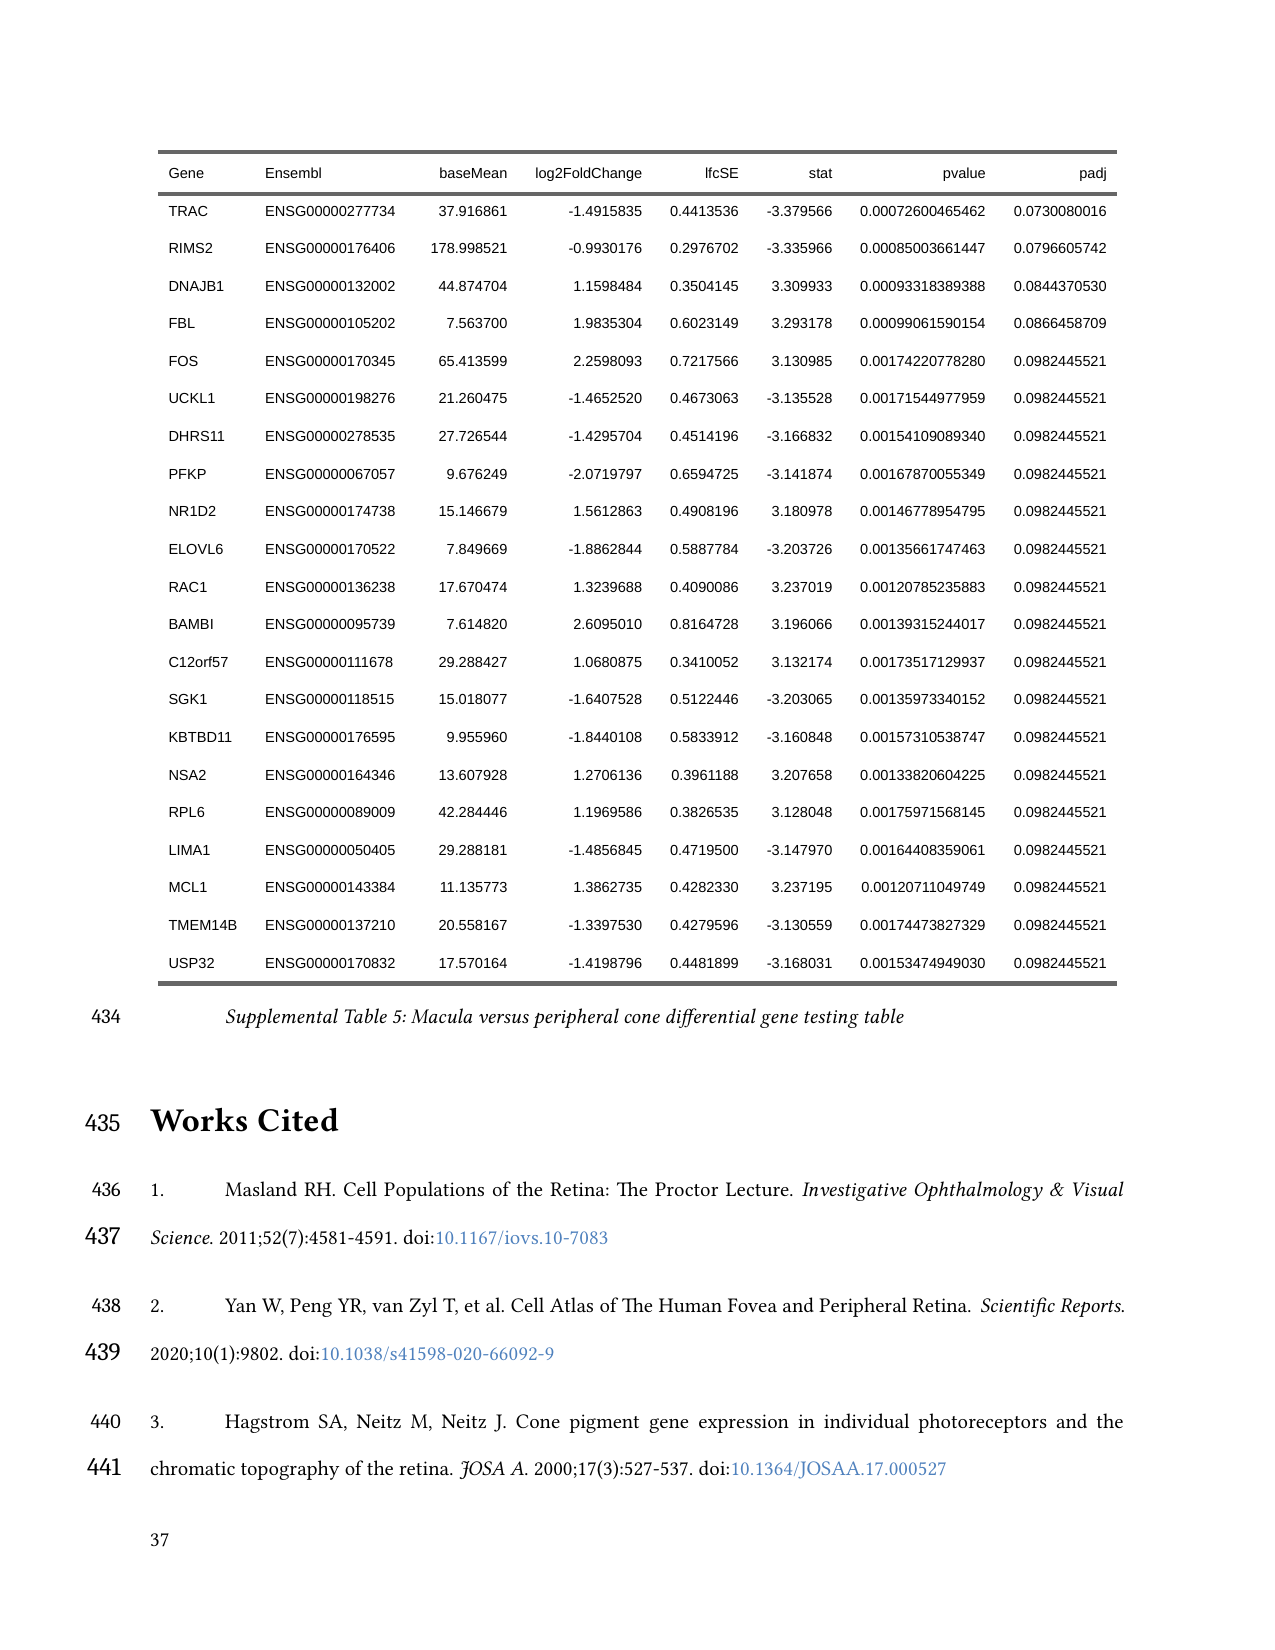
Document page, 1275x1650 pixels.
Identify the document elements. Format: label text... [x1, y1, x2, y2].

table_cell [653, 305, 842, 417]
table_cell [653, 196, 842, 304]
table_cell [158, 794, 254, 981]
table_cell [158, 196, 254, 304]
text 1. Masland RH. Cell Populations of the Retina: The Proctor Lecture. Investigative Ophthalmology & Visual Science. 2011;52(7):4581-4591. doi:10.1167/iovs.10-7083 [150, 1178, 1125, 1249]
subtitle Works Cited [150, 1102, 1125, 1140]
text 2. Yan W, Peng YR, van Zyl T, et al. Cell Atlas of The Human Fovea and Peripheral Retina. Scientific Reports. 2020;10(1):9802. doi:10.1038/s41598-020-66092-9 [150, 1294, 1125, 1365]
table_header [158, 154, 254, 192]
text 3. Hagstrom SA, Neitz M, Neitz J. Cone pigment gene expression in individual photoreceptors and the chromatic topography of the retina. JOSA A. 2000;17(3):527-537. doi:10.1364/JOSAA.17.000527 [150, 1409, 1125, 1481]
text Supplemental Table 5: Macula versus peripheral cone differential gene testing table [150, 1004, 1125, 1028]
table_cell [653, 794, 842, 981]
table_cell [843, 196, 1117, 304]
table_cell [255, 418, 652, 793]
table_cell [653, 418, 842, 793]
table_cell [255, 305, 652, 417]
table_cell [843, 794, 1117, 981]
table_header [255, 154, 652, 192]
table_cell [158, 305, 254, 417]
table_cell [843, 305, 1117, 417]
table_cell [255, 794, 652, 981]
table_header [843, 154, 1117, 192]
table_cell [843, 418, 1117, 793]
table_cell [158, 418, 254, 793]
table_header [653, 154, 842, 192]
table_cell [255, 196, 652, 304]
